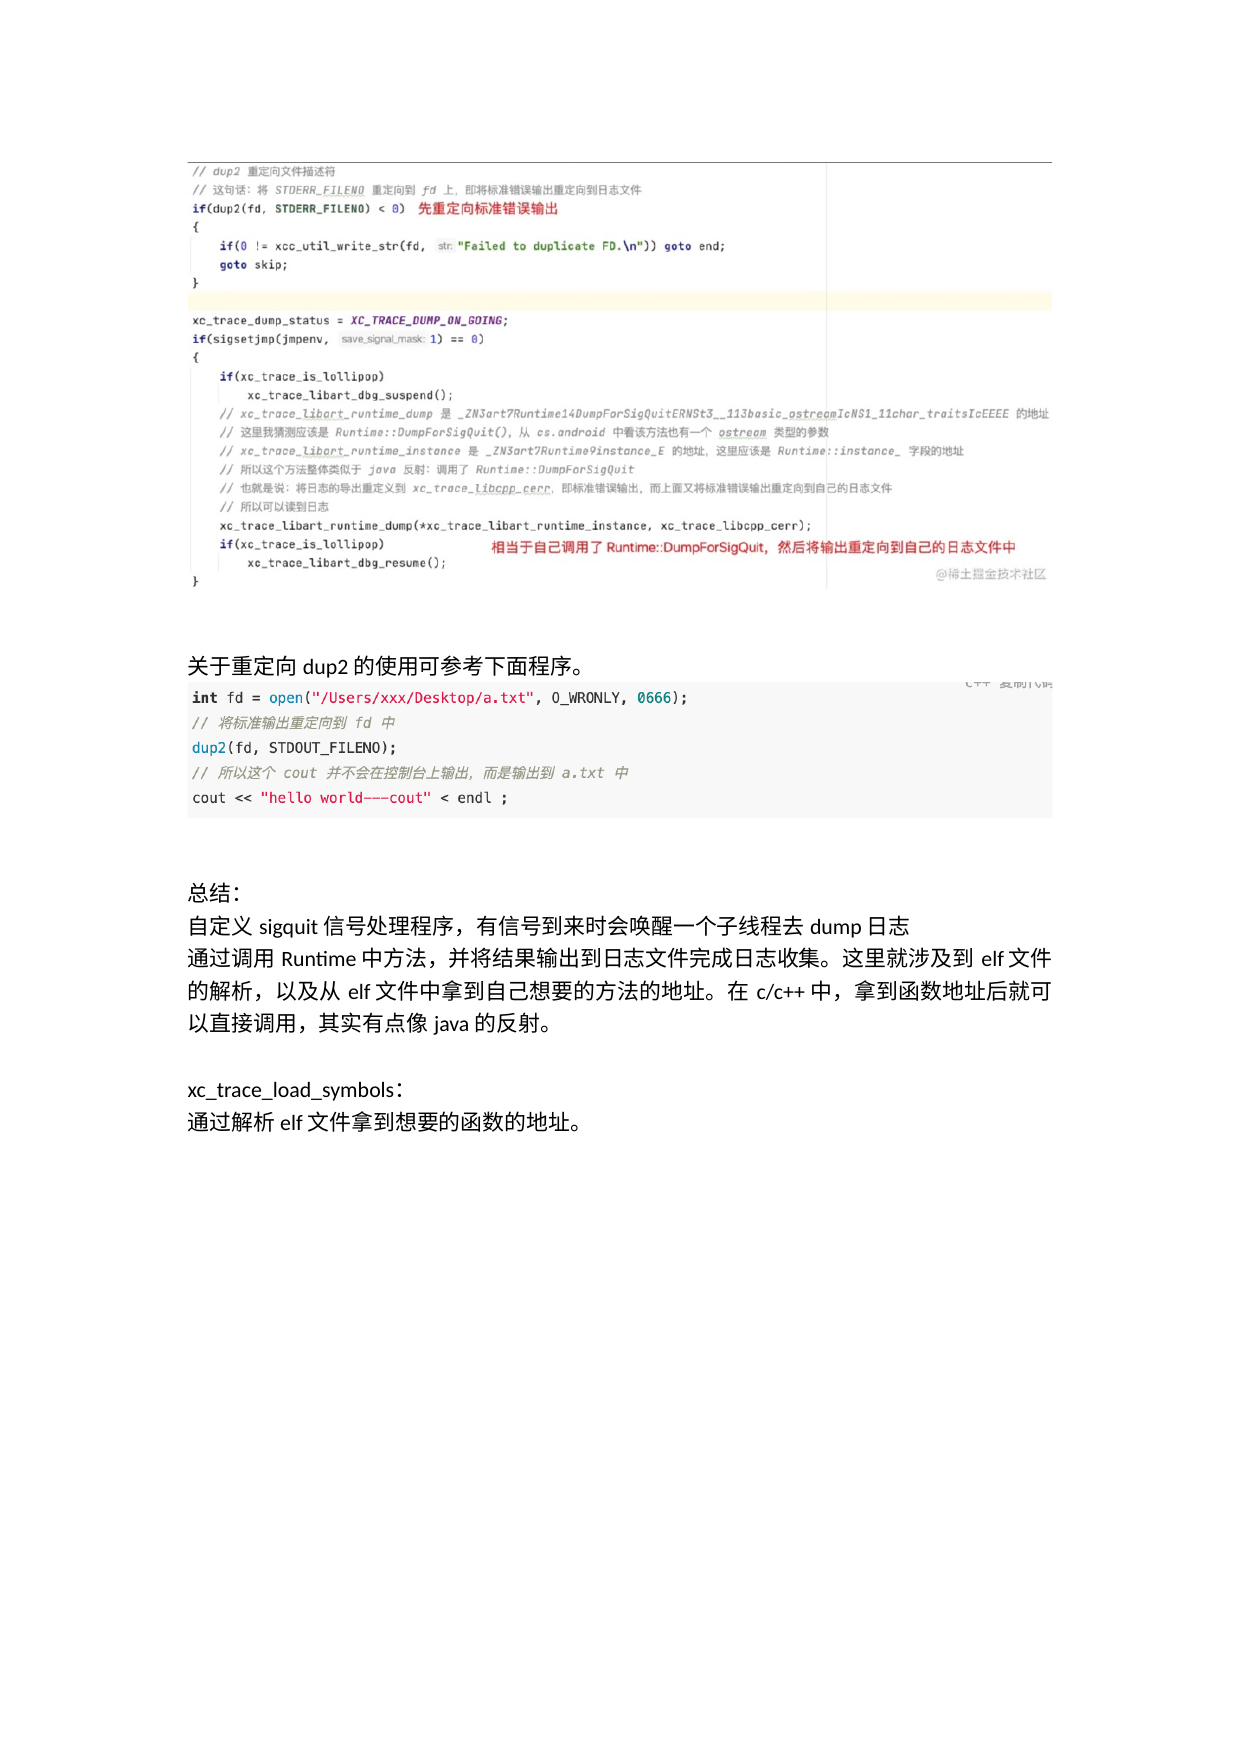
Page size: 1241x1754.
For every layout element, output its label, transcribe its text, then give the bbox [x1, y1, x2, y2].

text xc_trace_load_symbols： [187, 1072, 1053, 1104]
picture [187, 162, 1053, 589]
list 自定义 sigquit 信号处理程序，有信号到来时会唤醒一个子线程去 dump 日志 [187, 909, 1053, 942]
text 通过解析 elf 文件拿到想要的函数的地址。 [187, 1104, 1053, 1137]
list 总结： [187, 877, 1053, 909]
list 关于重定向 dup2 的使用可参考下面程序。 [187, 649, 1053, 682]
picture [187, 682, 1053, 818]
list 通过调用 Runtime 中方法，并将结果输出到日志文件完成日志收集。这里就涉及到 elf 文件的解析，以及从 elf 文件中拿到自己想要的方法的地址。在 c/c++ 中，拿到函数地址后就可以直接调用，其实有点像 java 的反射。 [187, 942, 1053, 1039]
